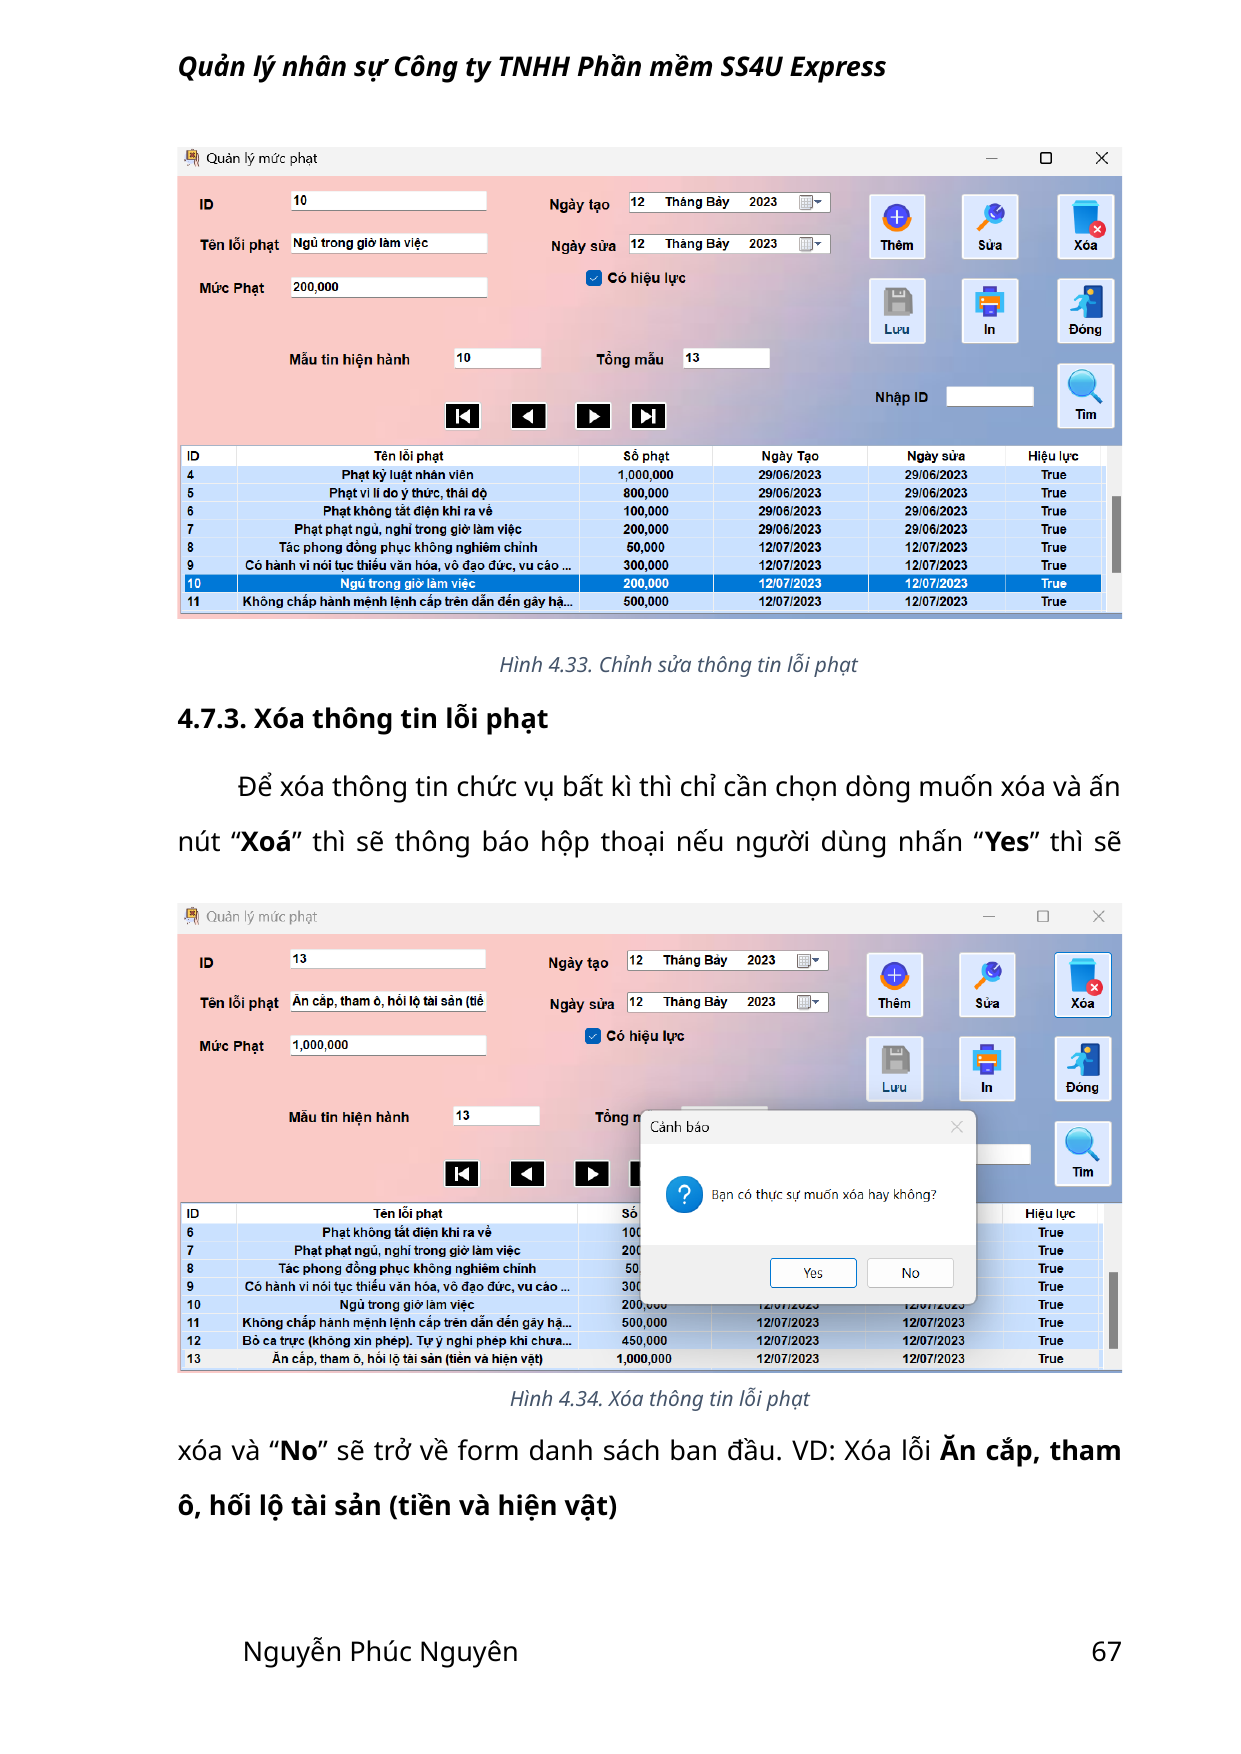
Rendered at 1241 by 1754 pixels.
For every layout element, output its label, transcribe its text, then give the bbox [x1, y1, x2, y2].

picture [177, 903, 1123, 1373]
picture [177, 147, 1123, 619]
text Để xóa thông tin chức vụ bất kì thì chỉ cần chọn dòng muốn xóa và ấn nút “Xoá” thì sẽ thông báo hộp thoại nếu người dùng nhấn “Yes” thì sẽ xóa và “No” sẽ trở về form danh sách ban đầu. VD: Xóa lỗi Ăn cắp, tham ô, hối lộ tài sản (tiền và hiện vật) [177, 767, 1122, 903]
subtitle Xóa thông tin lỗi phạt [177, 699, 1122, 736]
text Để xóa thông tin chức vụ bất kì thì chỉ cần chọn dòng muốn xóa và ấn nút “Xoá” thì sẽ thông báo hộp thoại nếu người dùng nhấn “Yes” thì sẽ xóa và “No” sẽ trở về form danh sách ban đầu. VD: Xóa lỗi Ăn cắp, tham ô, hối lộ tài sản (tiền và hiện vật) [177, 1373, 1122, 1524]
